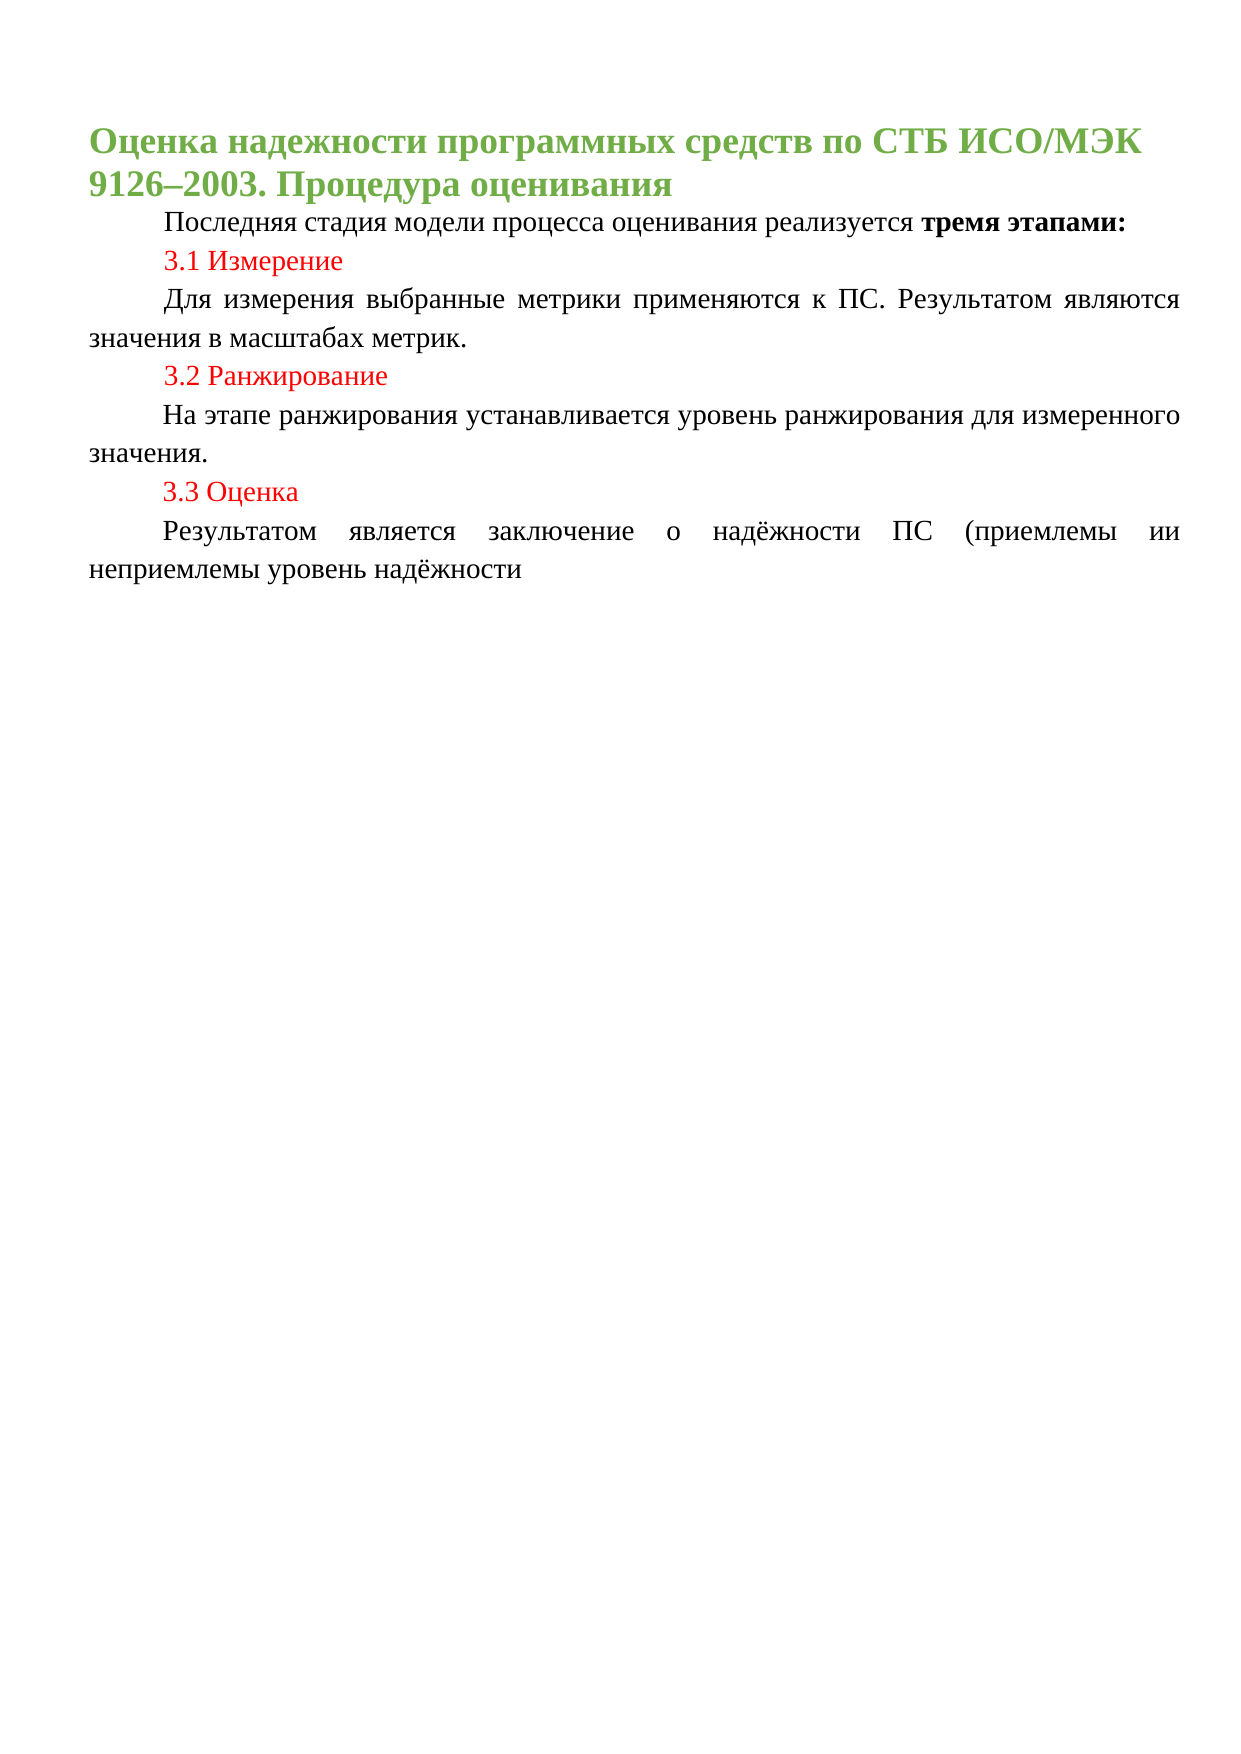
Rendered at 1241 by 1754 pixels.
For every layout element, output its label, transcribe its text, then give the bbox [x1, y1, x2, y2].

text 3.3 Оценка [89, 474, 1181, 508]
text 3.1 Измерение [164, 243, 1181, 276]
text Результатом является заключение о надёжности ПС (приемлемы ии неприемлемы уровень надёжности [89, 513, 1181, 585]
text 3.2 Ранжирование [89, 358, 1181, 392]
text Оценка надежности программных средств по СТБ ИСО/МЭК 9126–2003. Процедура оценивания [89, 118, 1181, 204]
text Для измерения выбранные метрики применяются к ПС. Результатом являются значения в масштабах метрик. [89, 281, 1181, 353]
text Последняя стадия модели процесса оценивания реализуется тремя этапами: [164, 204, 1181, 238]
text На этапе ранжирования устанавливается уровень ранжирования для измеренного значения. [89, 397, 1181, 469]
